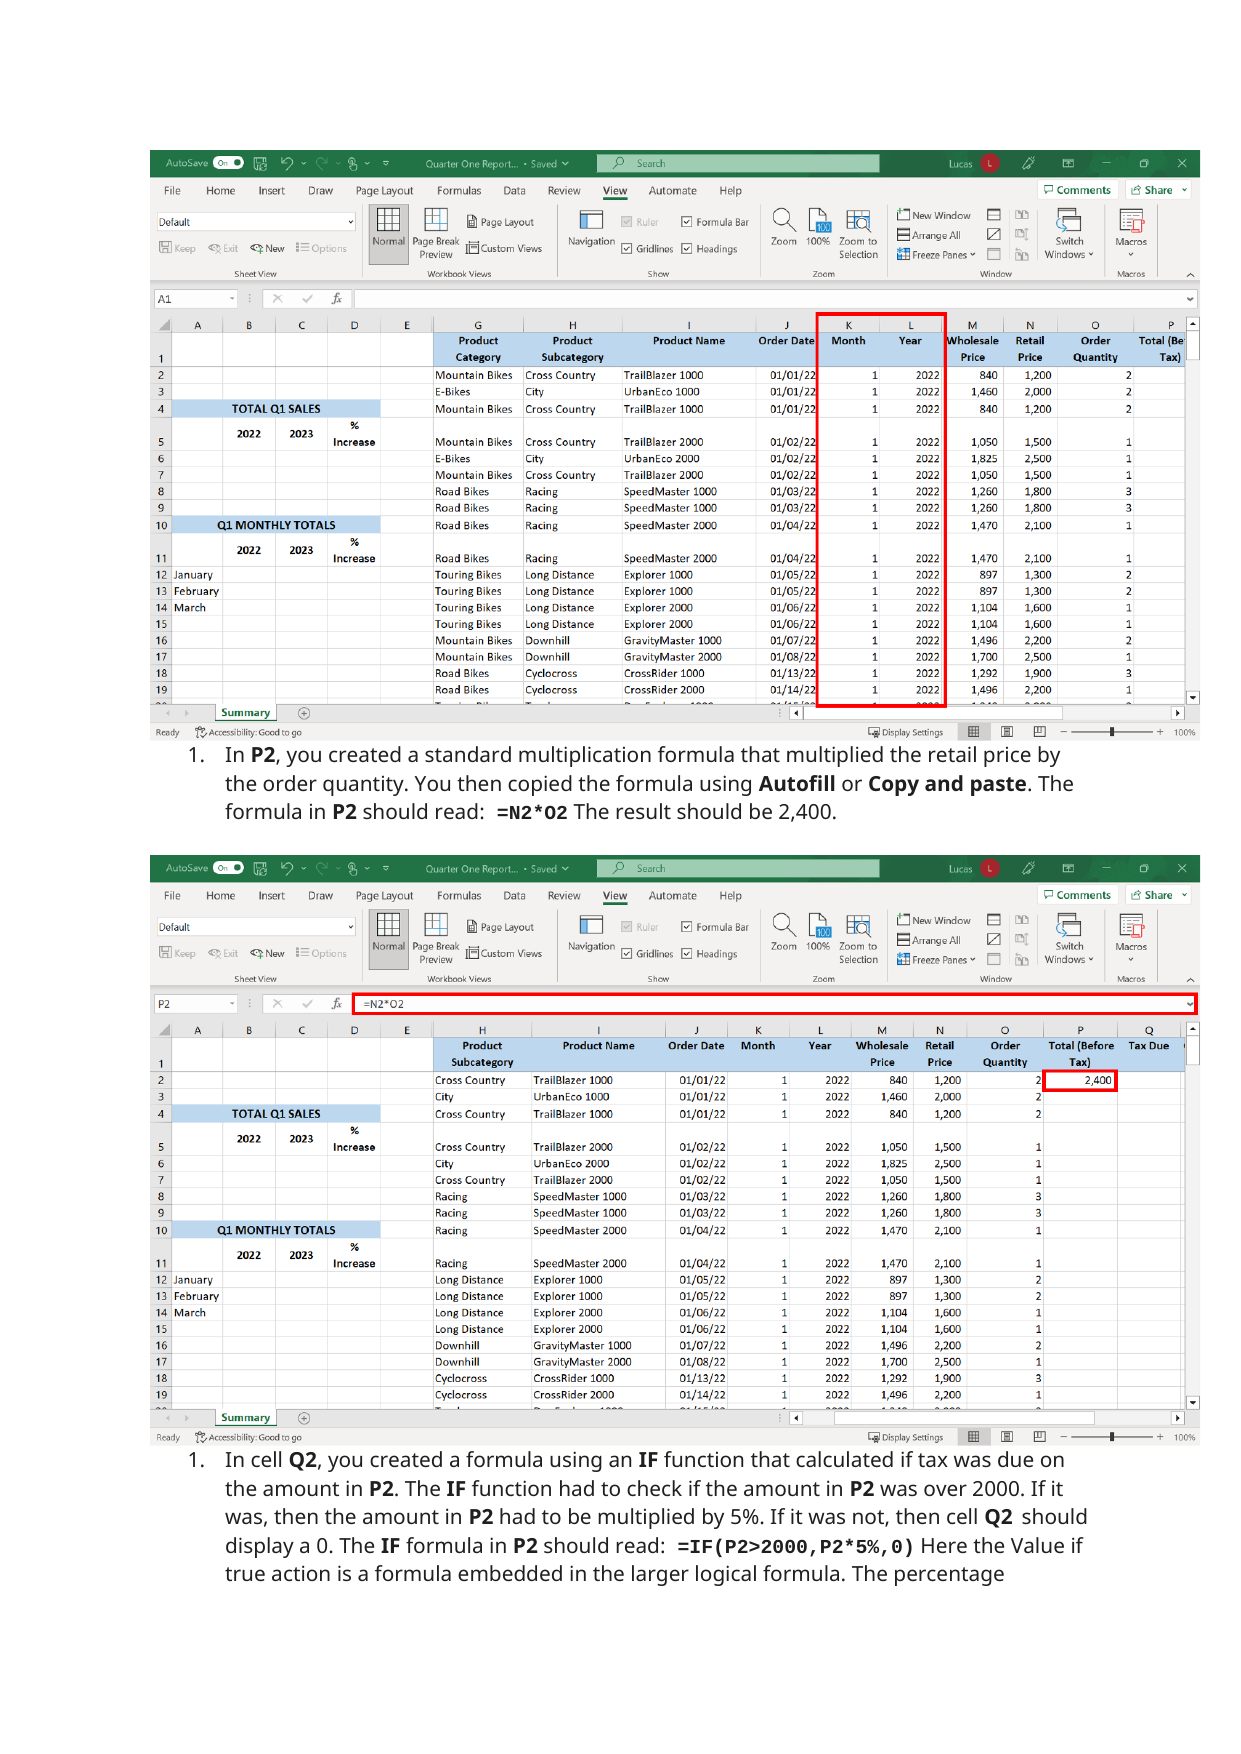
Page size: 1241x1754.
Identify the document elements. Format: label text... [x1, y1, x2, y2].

list In P2, you created a standard multiplication formula that multiplied the retail price by the order quantity. You then copied the formula using Autofill or Copy and paste. The formula in P2 should read: =N2*O2 The result should be 2,400. [187, 741, 1090, 826]
picture [150, 855, 1200, 1446]
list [187, 1446, 1090, 1588]
picture [150, 150, 1200, 741]
